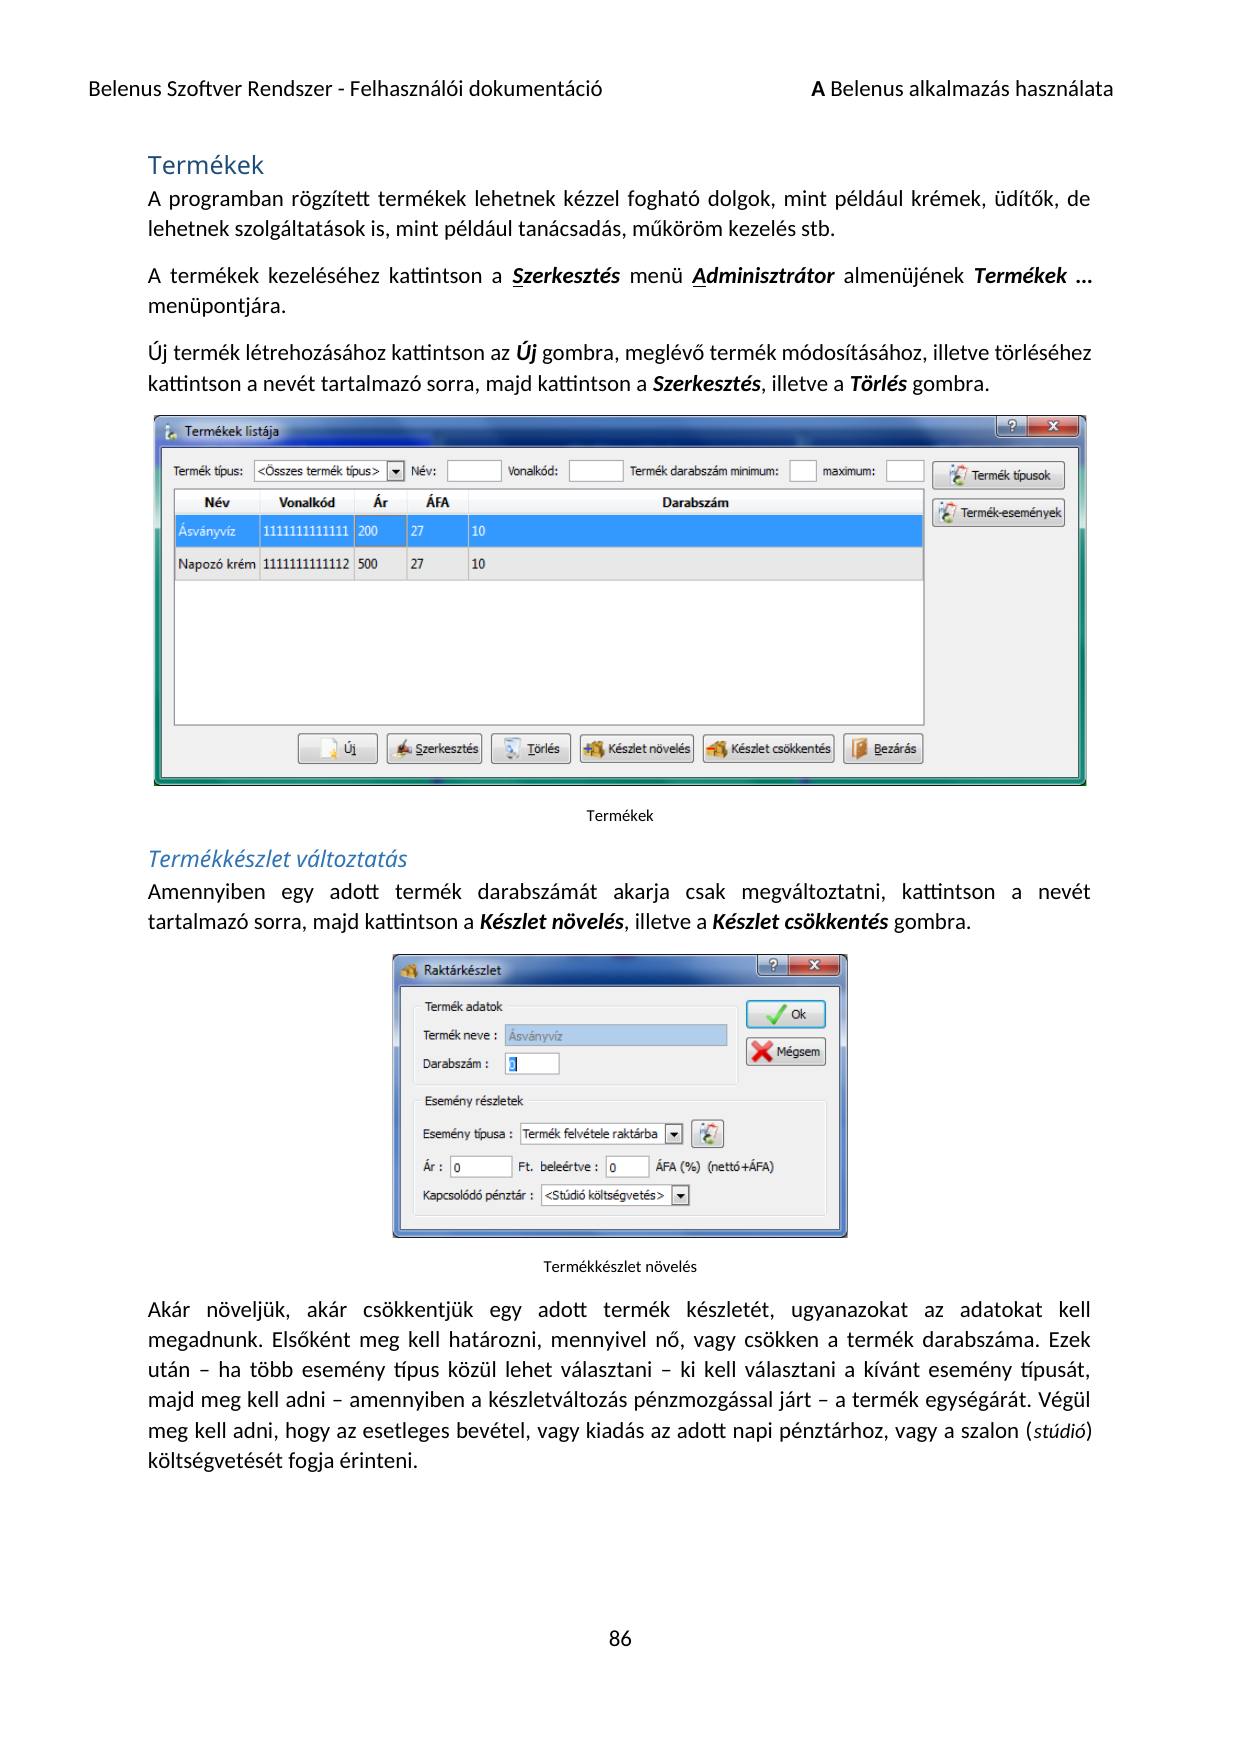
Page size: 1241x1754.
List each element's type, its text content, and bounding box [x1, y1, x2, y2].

text Termékek [148, 805, 1093, 825]
text A programban rögzített termékek lehetnek kézzel fogható dolgok, mint például krémek, üdítők, de lehetnek szolgáltatások is, mint például tanácsadás, műköröm kezelés stb. [148, 184, 1093, 243]
text Akár növeljük, akár csökkentjük egy adott termék készletét, ugyanazokat az adatokat kell megadnunk. Elsőként meg kell határozni, mennyivel nő, vagy csökken a termék darabszáma. Ezek után – ha több esemény típus közül lehet választani – ki kell választani a kívánt esemény típusát, majd meg kell adni – amennyiben a készletváltozás pénzmozgással járt – a termék egységárát. Végül meg kell adni, hogy az esetleges bevétel, vagy kiadás az adott napi pénztárhoz, vagy a szalon (stúdió) költségvetését fogja érinteni. [148, 1295, 1093, 1474]
text A termékek kezeléséhez kattintson a Szerkesztés menü Adminisztrátor almenüjének Termékek … menüpontjára. [148, 261, 1093, 320]
subtitle Termékkészlet változtatás [148, 843, 1093, 874]
picture [392, 954, 848, 1238]
text Új termék létrehozásához kattintson az Új gombra, meglévő termék módosításához, illetve törléséhez kattintson a nevét tartalmazó sorra, majd kattintson a Szerkesztés, illetve a Törlés gombra. [148, 338, 1093, 397]
text Amennyiben egy adott termék darabszámát akarja csak megváltoztatni, kattintson a nevét tartalmazó sorra, majd kattintson a Készlet növelés, illetve a Készlet csökkentés gombra. [148, 877, 1093, 935]
picture [153, 415, 1087, 786]
text Termékkészlet növelés [148, 1256, 1093, 1277]
subtitle Termékek [148, 148, 1093, 182]
